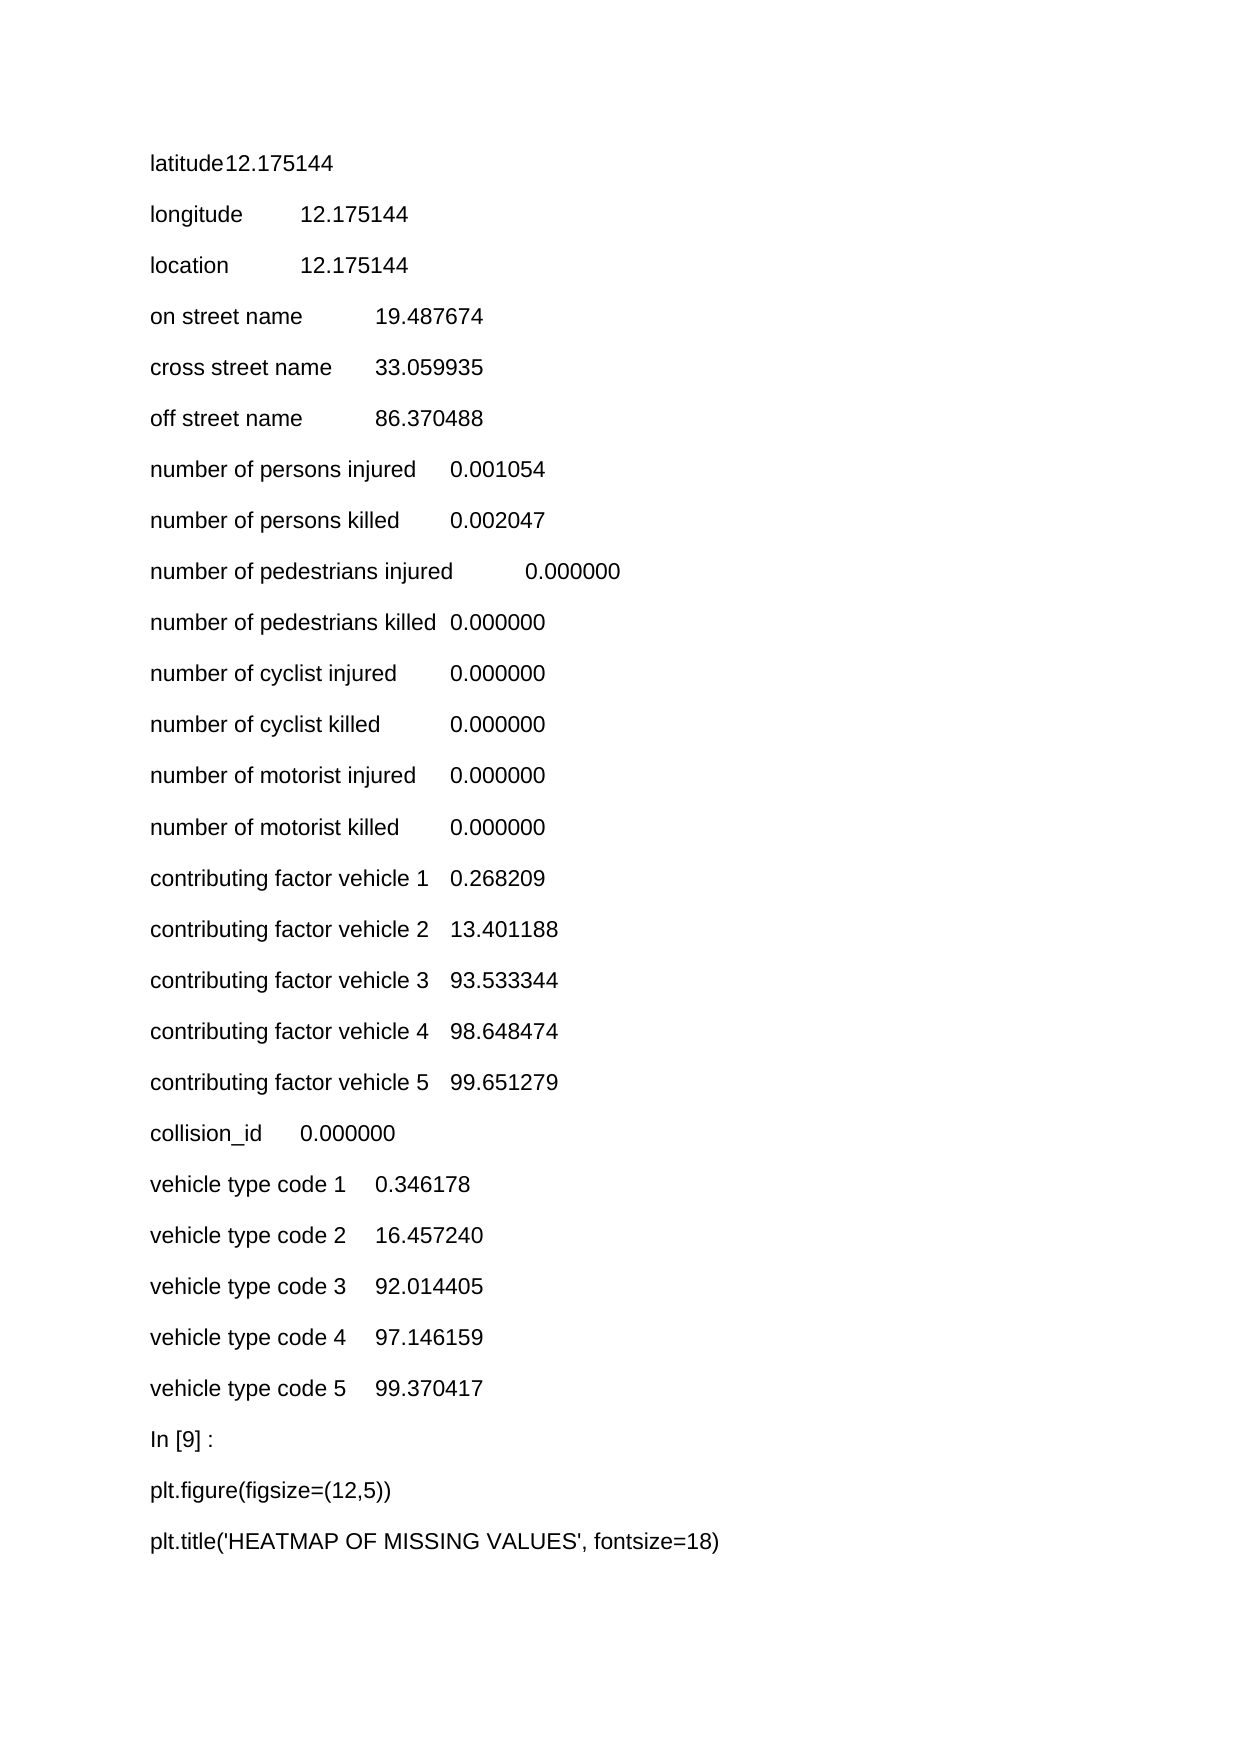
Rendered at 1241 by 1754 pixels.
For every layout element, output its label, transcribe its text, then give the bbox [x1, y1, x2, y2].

text location 12.175144 [150, 252, 1090, 278]
text on street name 19.487674 [150, 303, 1090, 329]
text plt.title('HEATMAP OF MISSING VALUES', fontsize=18) [150, 1528, 1090, 1554]
text cross street name 33.059935 [150, 354, 1090, 381]
text number of persons injured 0.001054 [150, 456, 1090, 483]
text vehicle type code 1 0.346178 [150, 1171, 1090, 1197]
text number of motorist killed 0.000000 [150, 813, 1090, 840]
text number of persons killed 0.002047 [150, 507, 1090, 534]
text number of cyclist killed 0.000000 [150, 711, 1090, 738]
text plt.figure(figsize=(12,5)) [150, 1477, 1090, 1503]
text In [9] : [150, 1426, 1090, 1452]
text contributing factor vehicle 2 13.401188 [150, 916, 1090, 942]
text contributing factor vehicle 4 98.648474 [150, 1018, 1090, 1044]
text longitude 12.175144 [150, 201, 1090, 227]
text vehicle type code 4 97.146159 [150, 1324, 1090, 1350]
text latitude 12.175144 [150, 150, 1090, 176]
text number of cyclist injured 0.000000 [150, 660, 1090, 687]
text vehicle type code 2 16.457240 [150, 1222, 1090, 1248]
text number of pedestrians injured 0.000000 [150, 558, 1090, 585]
text contributing factor vehicle 5 99.651279 [150, 1069, 1090, 1095]
text vehicle type code 3 92.014405 [150, 1273, 1090, 1299]
text number of pedestrians killed 0.000000 [150, 609, 1090, 636]
text vehicle type code 5 99.370417 [150, 1375, 1090, 1401]
text contributing factor vehicle 1 0.268209 [150, 864, 1090, 891]
text contributing factor vehicle 3 93.533344 [150, 967, 1090, 993]
text off street name 86.370488 [150, 405, 1090, 432]
text collision_id 0.000000 [150, 1120, 1090, 1146]
text number of motorist injured 0.000000 [150, 762, 1090, 789]
